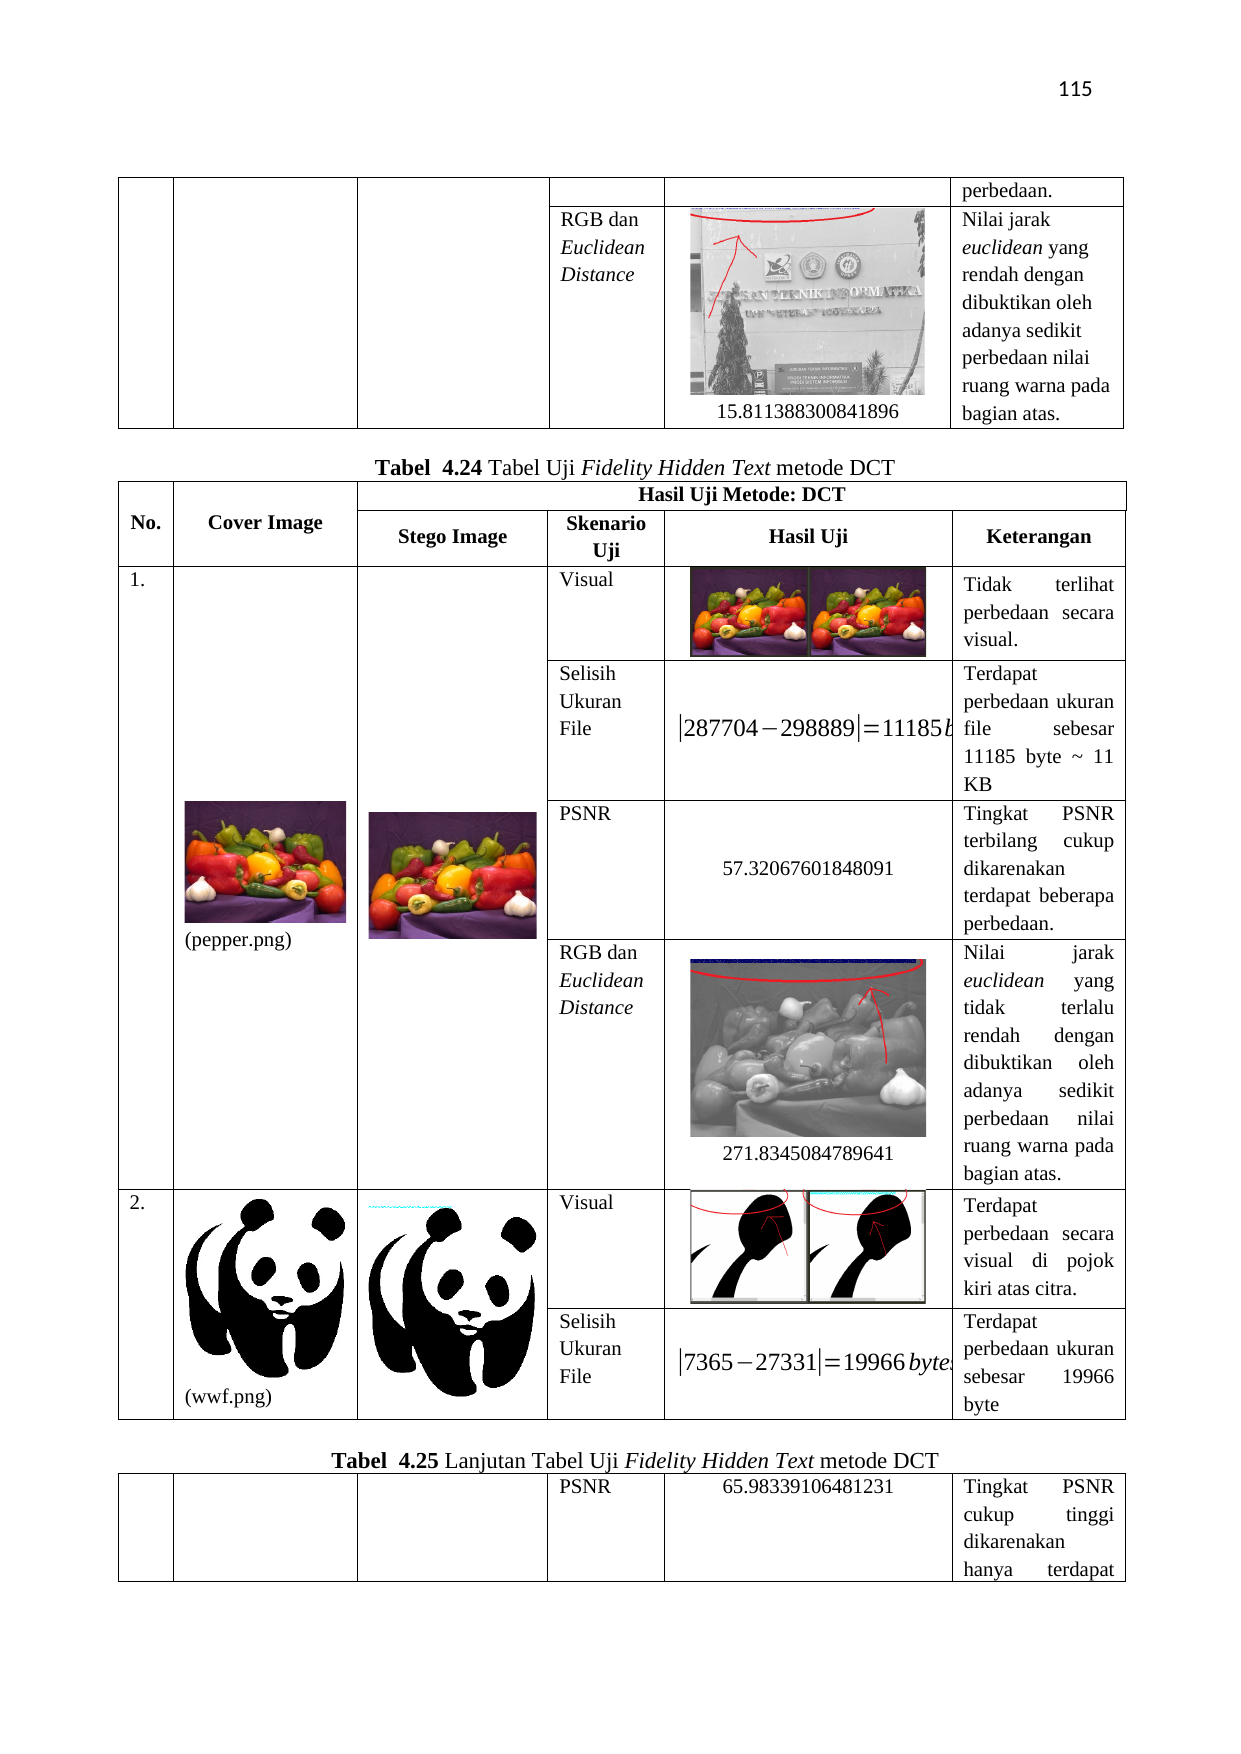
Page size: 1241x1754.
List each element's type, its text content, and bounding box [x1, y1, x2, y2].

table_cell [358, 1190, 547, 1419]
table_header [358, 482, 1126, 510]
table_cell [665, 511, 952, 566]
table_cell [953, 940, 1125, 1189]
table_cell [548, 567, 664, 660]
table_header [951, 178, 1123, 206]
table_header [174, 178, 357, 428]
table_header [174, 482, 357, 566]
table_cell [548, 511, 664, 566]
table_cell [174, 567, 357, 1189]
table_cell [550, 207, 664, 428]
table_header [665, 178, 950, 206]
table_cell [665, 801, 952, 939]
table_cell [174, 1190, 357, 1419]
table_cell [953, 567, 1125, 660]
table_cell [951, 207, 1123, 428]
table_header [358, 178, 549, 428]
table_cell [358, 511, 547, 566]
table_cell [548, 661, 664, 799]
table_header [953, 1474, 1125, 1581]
picture [690, 208, 925, 395]
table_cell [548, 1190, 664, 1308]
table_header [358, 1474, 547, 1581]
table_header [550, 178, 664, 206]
picture [690, 567, 927, 657]
picture [185, 1197, 345, 1380]
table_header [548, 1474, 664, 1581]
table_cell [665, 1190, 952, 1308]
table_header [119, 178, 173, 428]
picture [690, 1189, 927, 1304]
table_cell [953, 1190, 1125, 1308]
picture [368, 1206, 537, 1399]
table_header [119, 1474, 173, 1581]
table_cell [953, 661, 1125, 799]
picture [184, 801, 347, 923]
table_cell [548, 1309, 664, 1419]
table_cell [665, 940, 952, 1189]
picture [368, 812, 537, 939]
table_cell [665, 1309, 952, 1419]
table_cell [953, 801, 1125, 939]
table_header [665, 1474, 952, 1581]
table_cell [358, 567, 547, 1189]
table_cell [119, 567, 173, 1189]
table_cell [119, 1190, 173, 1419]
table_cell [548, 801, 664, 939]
picture [690, 959, 927, 1137]
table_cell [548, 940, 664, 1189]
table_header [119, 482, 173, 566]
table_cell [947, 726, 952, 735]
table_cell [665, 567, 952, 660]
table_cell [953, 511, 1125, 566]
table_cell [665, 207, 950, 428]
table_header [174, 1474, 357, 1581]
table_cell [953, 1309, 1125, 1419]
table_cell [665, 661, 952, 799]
